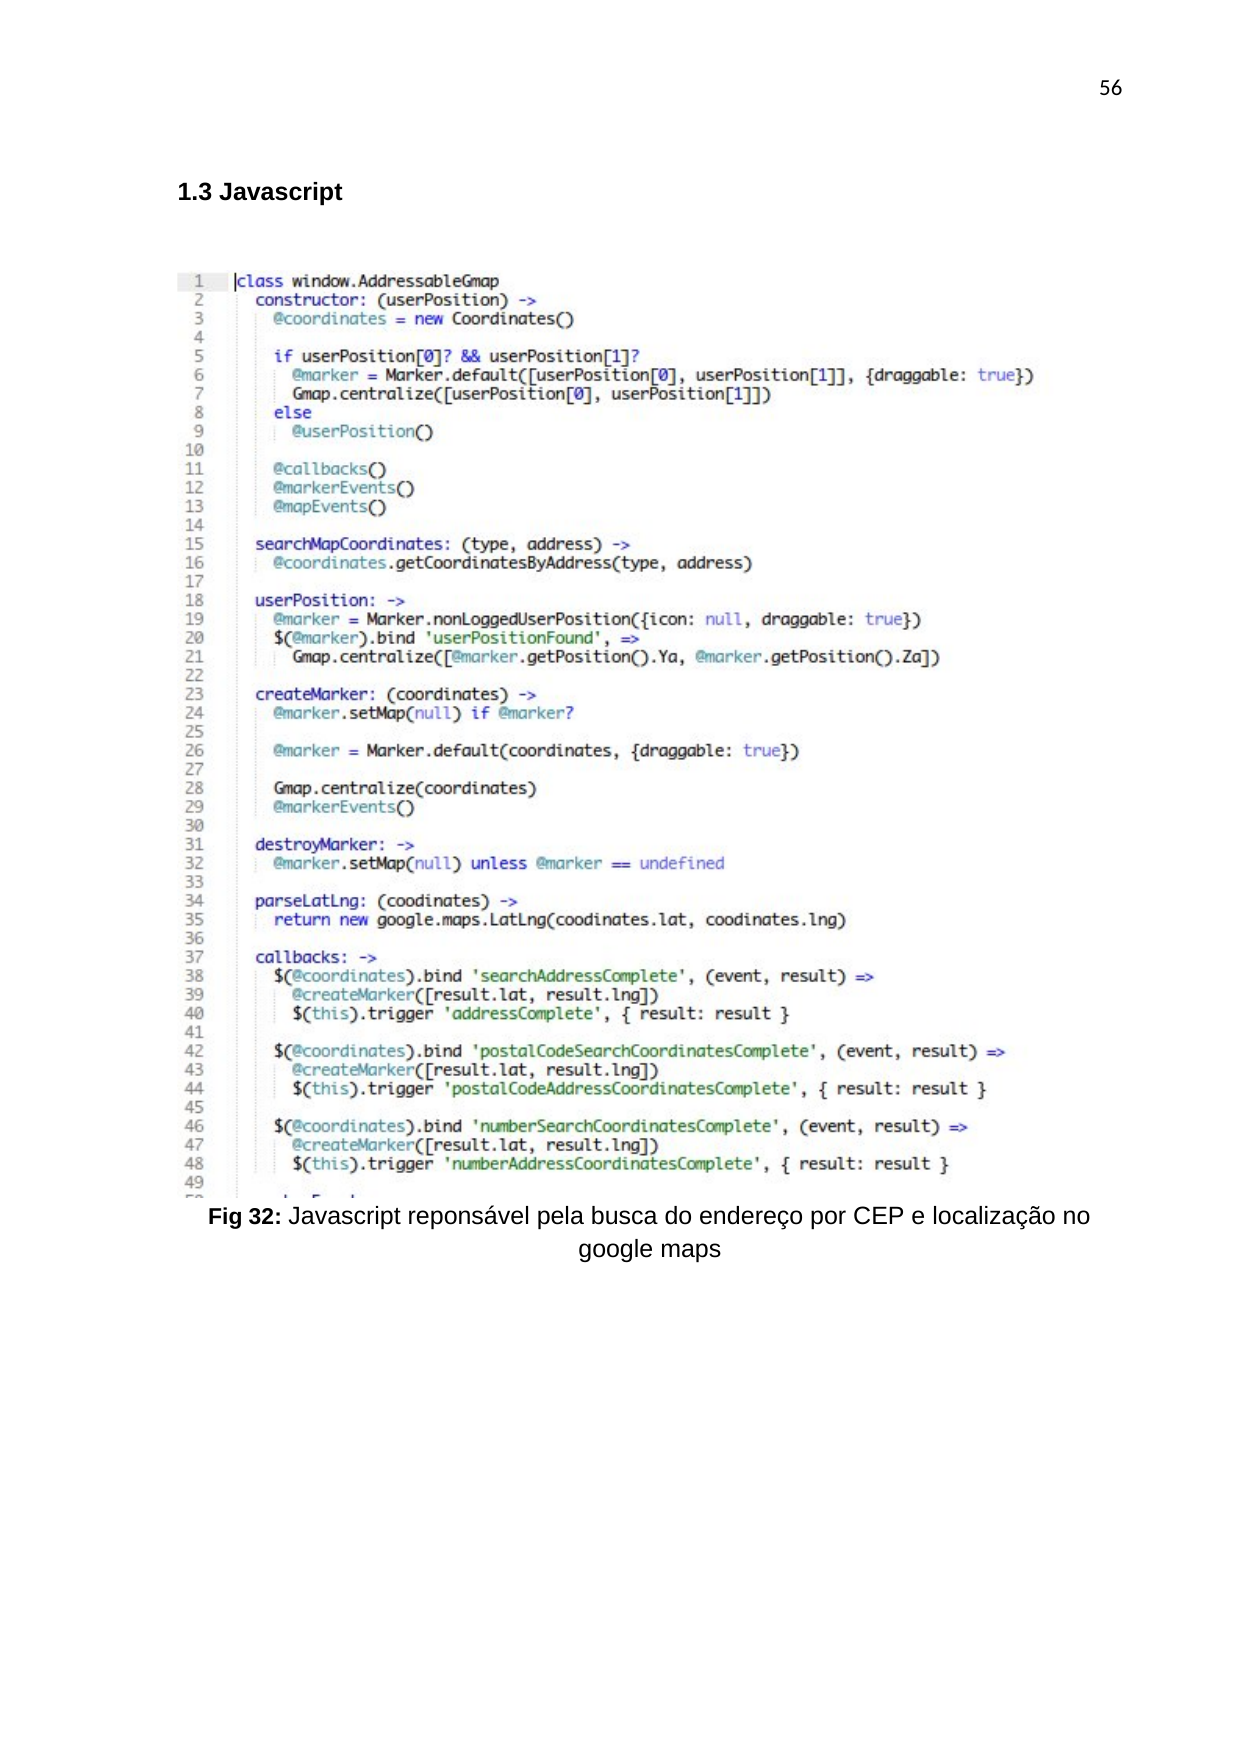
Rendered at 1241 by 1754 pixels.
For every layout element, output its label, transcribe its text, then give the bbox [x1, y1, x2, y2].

picture [177, 270, 1054, 1198]
text 1.3 Javascript [177, 177, 1122, 206]
text Fig 32: Javascript reponsável pela busca do endereço por CEP e localização no google maps [177, 1201, 1122, 1263]
